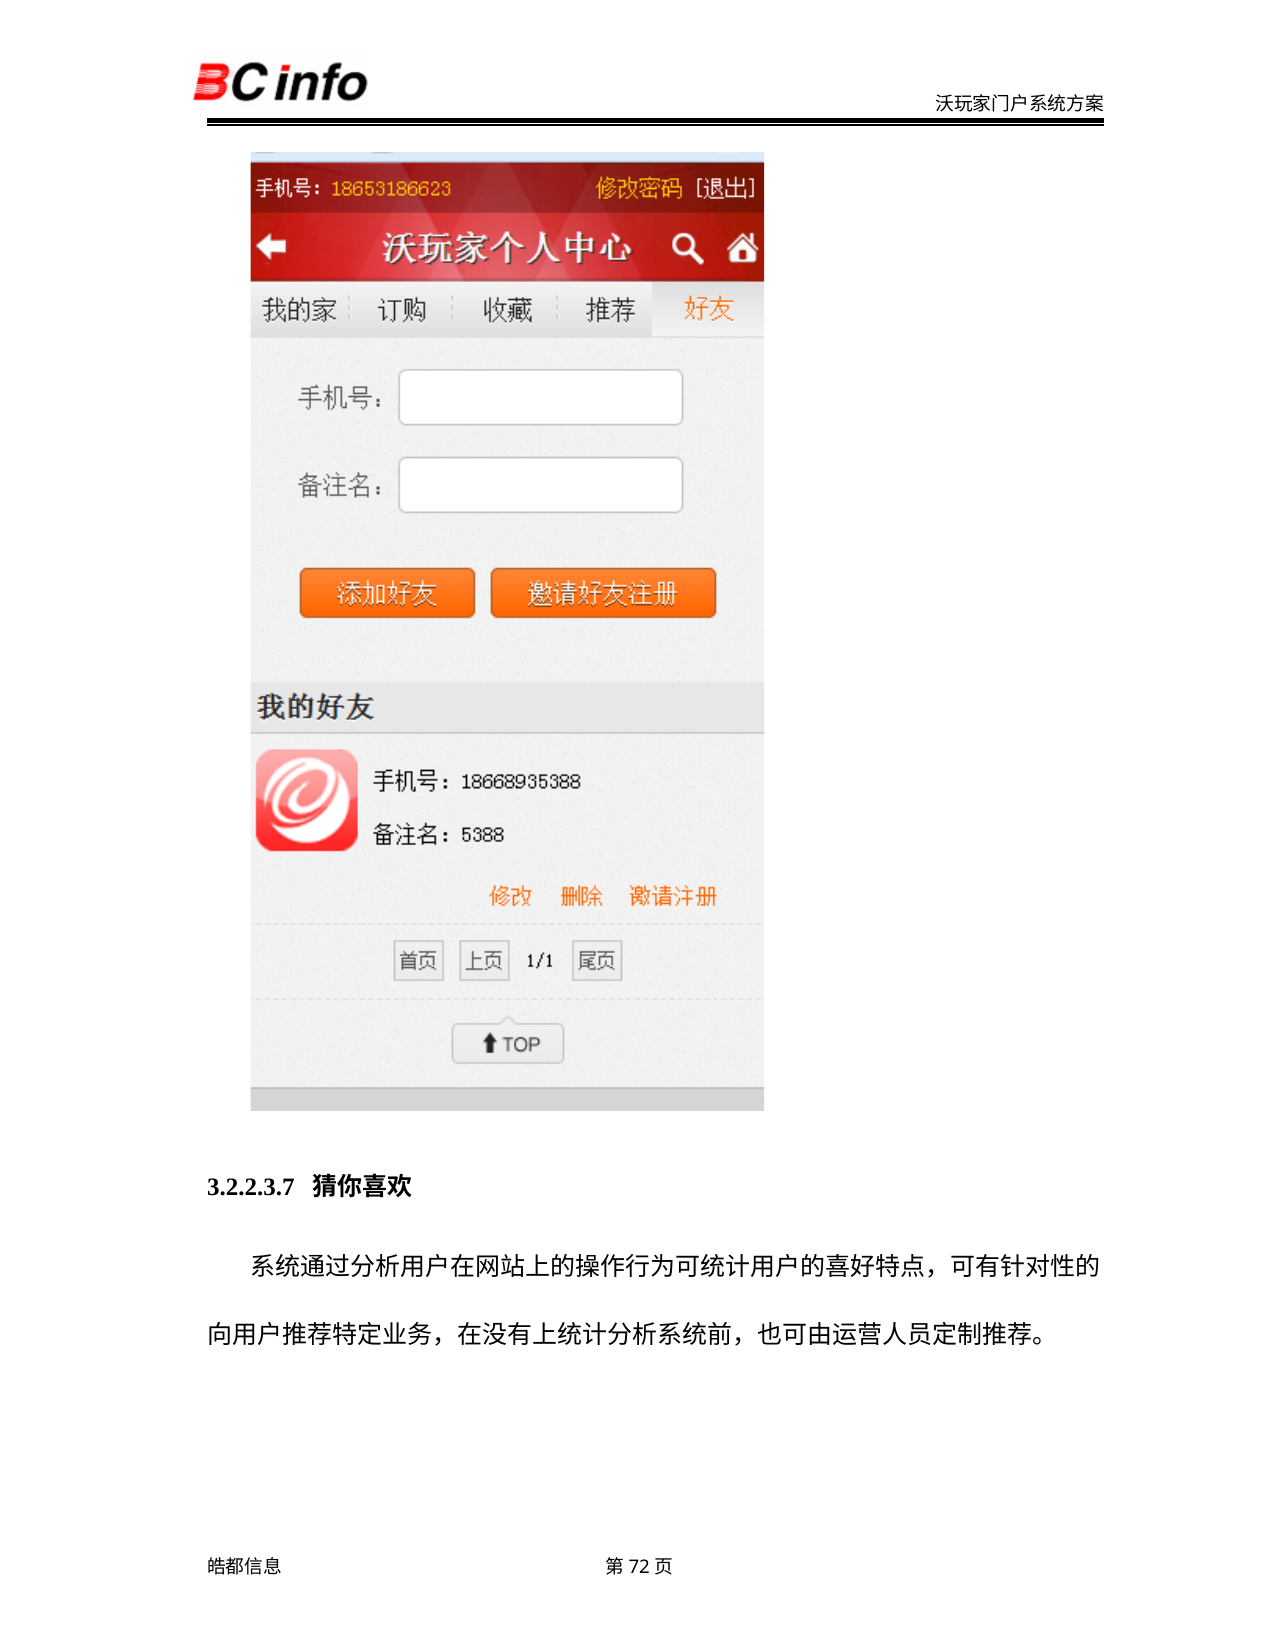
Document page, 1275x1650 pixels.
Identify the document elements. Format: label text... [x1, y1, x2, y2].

subtitle 猜你喜欢 [207, 1150, 1104, 1218]
picture [192, 48, 370, 107]
picture [250, 152, 765, 1111]
text 系统通过分析用户在网站上的操作行为可统计用户的喜好特点，可有针对性的向用户推荐特定业务，在没有上统计分析系统前，也可由运营人员定制推荐。 [207, 1231, 1104, 1366]
